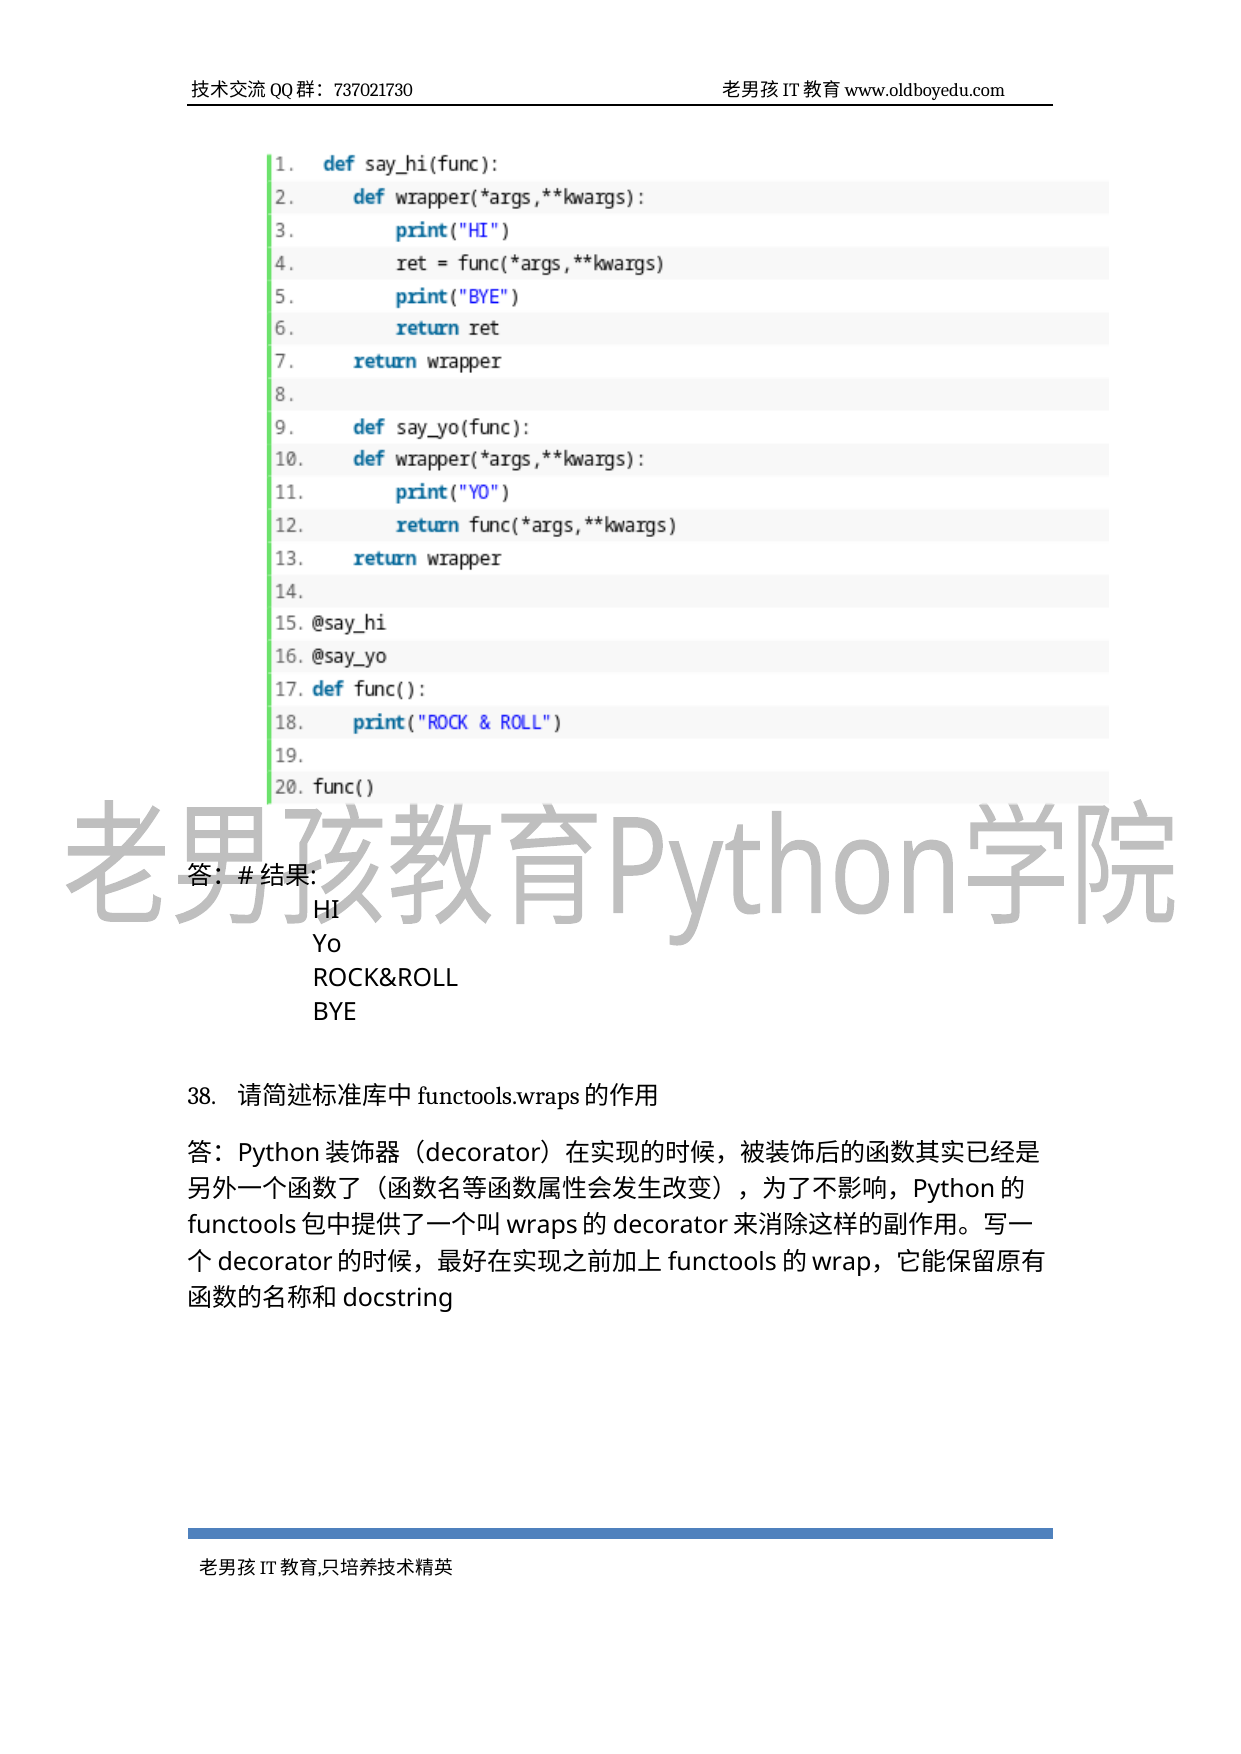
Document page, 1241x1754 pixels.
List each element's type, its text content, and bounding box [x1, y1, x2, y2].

text BYE [312, 994, 1053, 1028]
text HI [312, 891, 1053, 926]
list 请简述标准库中functools.wraps的作用 [187, 1077, 1053, 1111]
text Yo [312, 926, 1053, 959]
text ROCK&ROLL [312, 959, 1053, 994]
text 答：# 结果: [187, 855, 1053, 891]
text 答：Python装饰器（decorator）在实现的时候，被装饰后的函数其实已经是另外一个函数了（函数名等函数属性会发生改变），为了不影响，Python的functools包中提供了一个叫wraps的decorator来消除这样的副作用。写一个decorator的时候，最好在实现之前加上functools的wrap，它能保留原有函数的名称和docstring [187, 1132, 1053, 1313]
